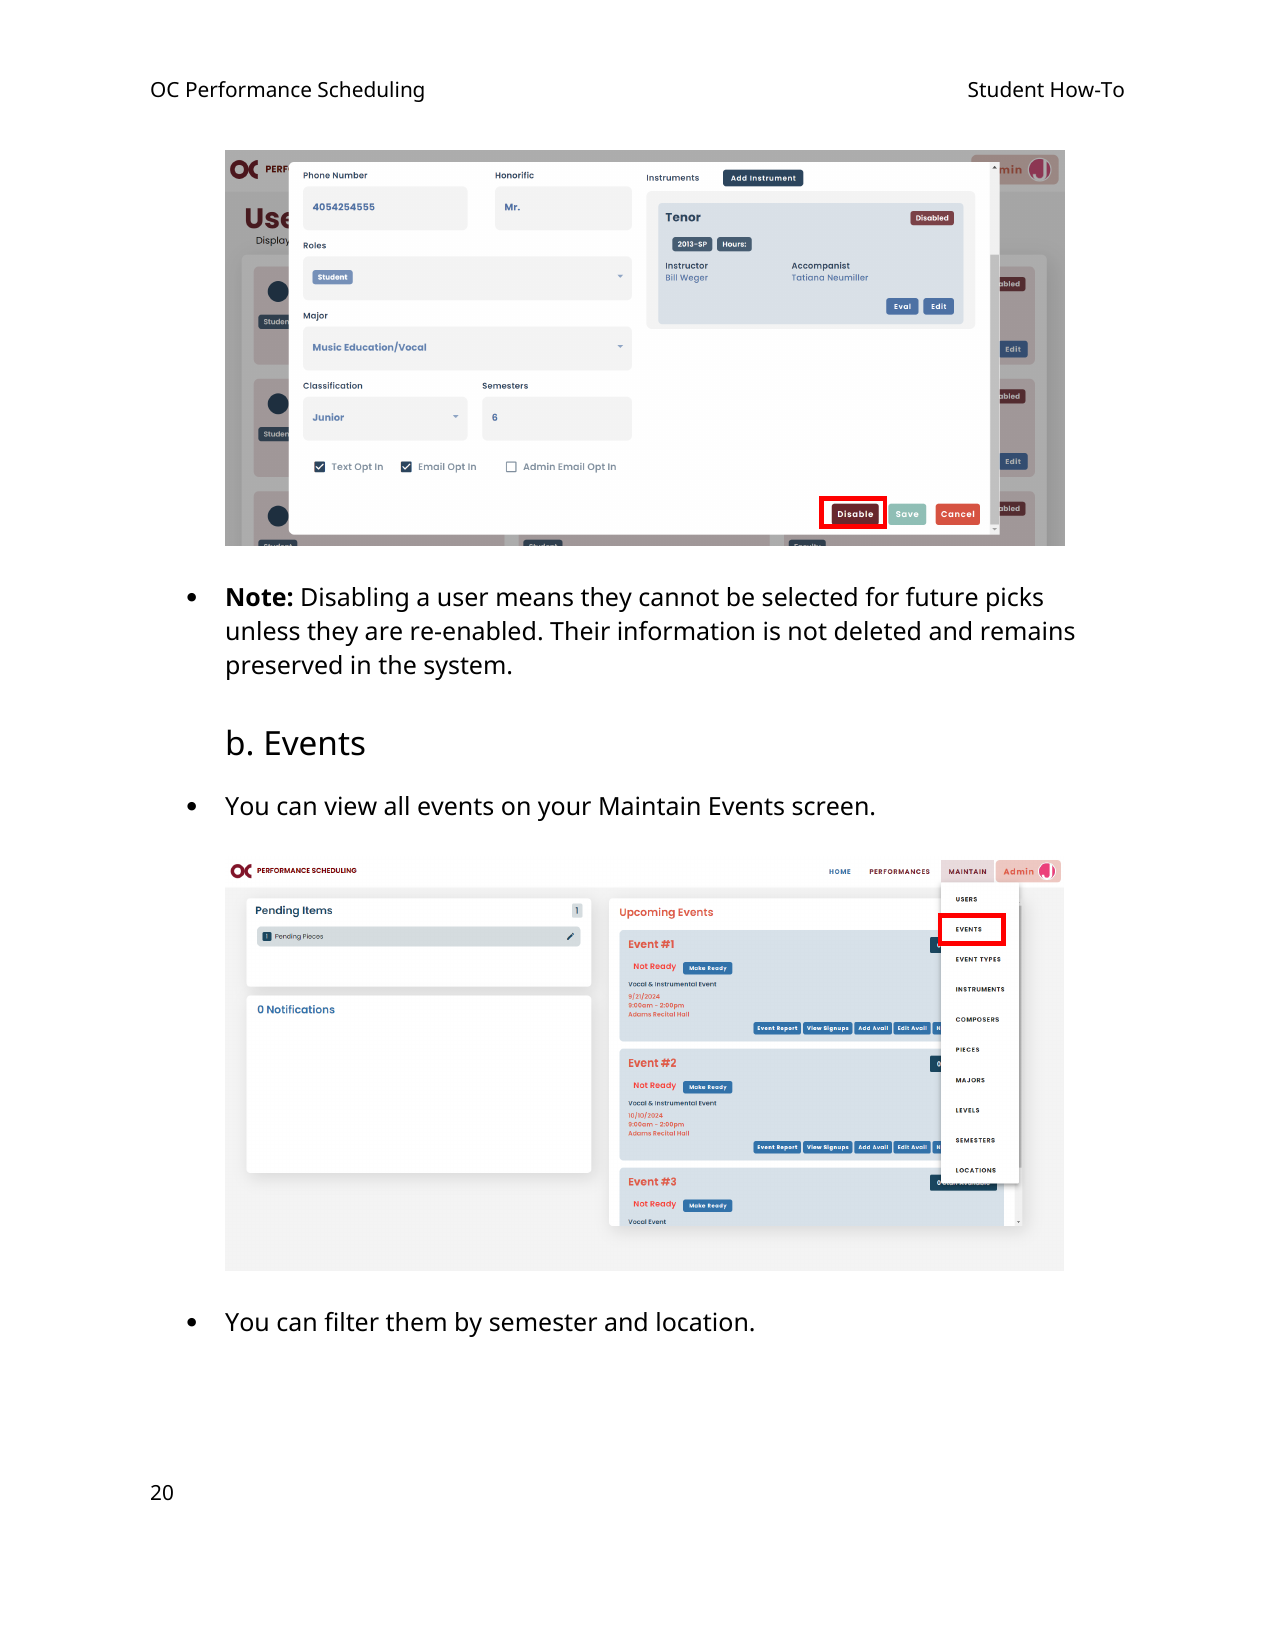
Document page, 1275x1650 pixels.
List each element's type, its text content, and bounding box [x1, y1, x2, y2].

list You can filter them by semester and location. [187, 1305, 1125, 1339]
picture [225, 150, 1065, 546]
list Note: Disabling a user means they cannot be selected for future picks unless they are re-enabled. Their information is not deleted and remains preserved in the system. [187, 580, 1125, 682]
subtitle b. Events [225, 720, 1125, 766]
picture [225, 856, 1064, 1271]
list You can view all events on your Maintain Events screen. [187, 788, 1125, 822]
